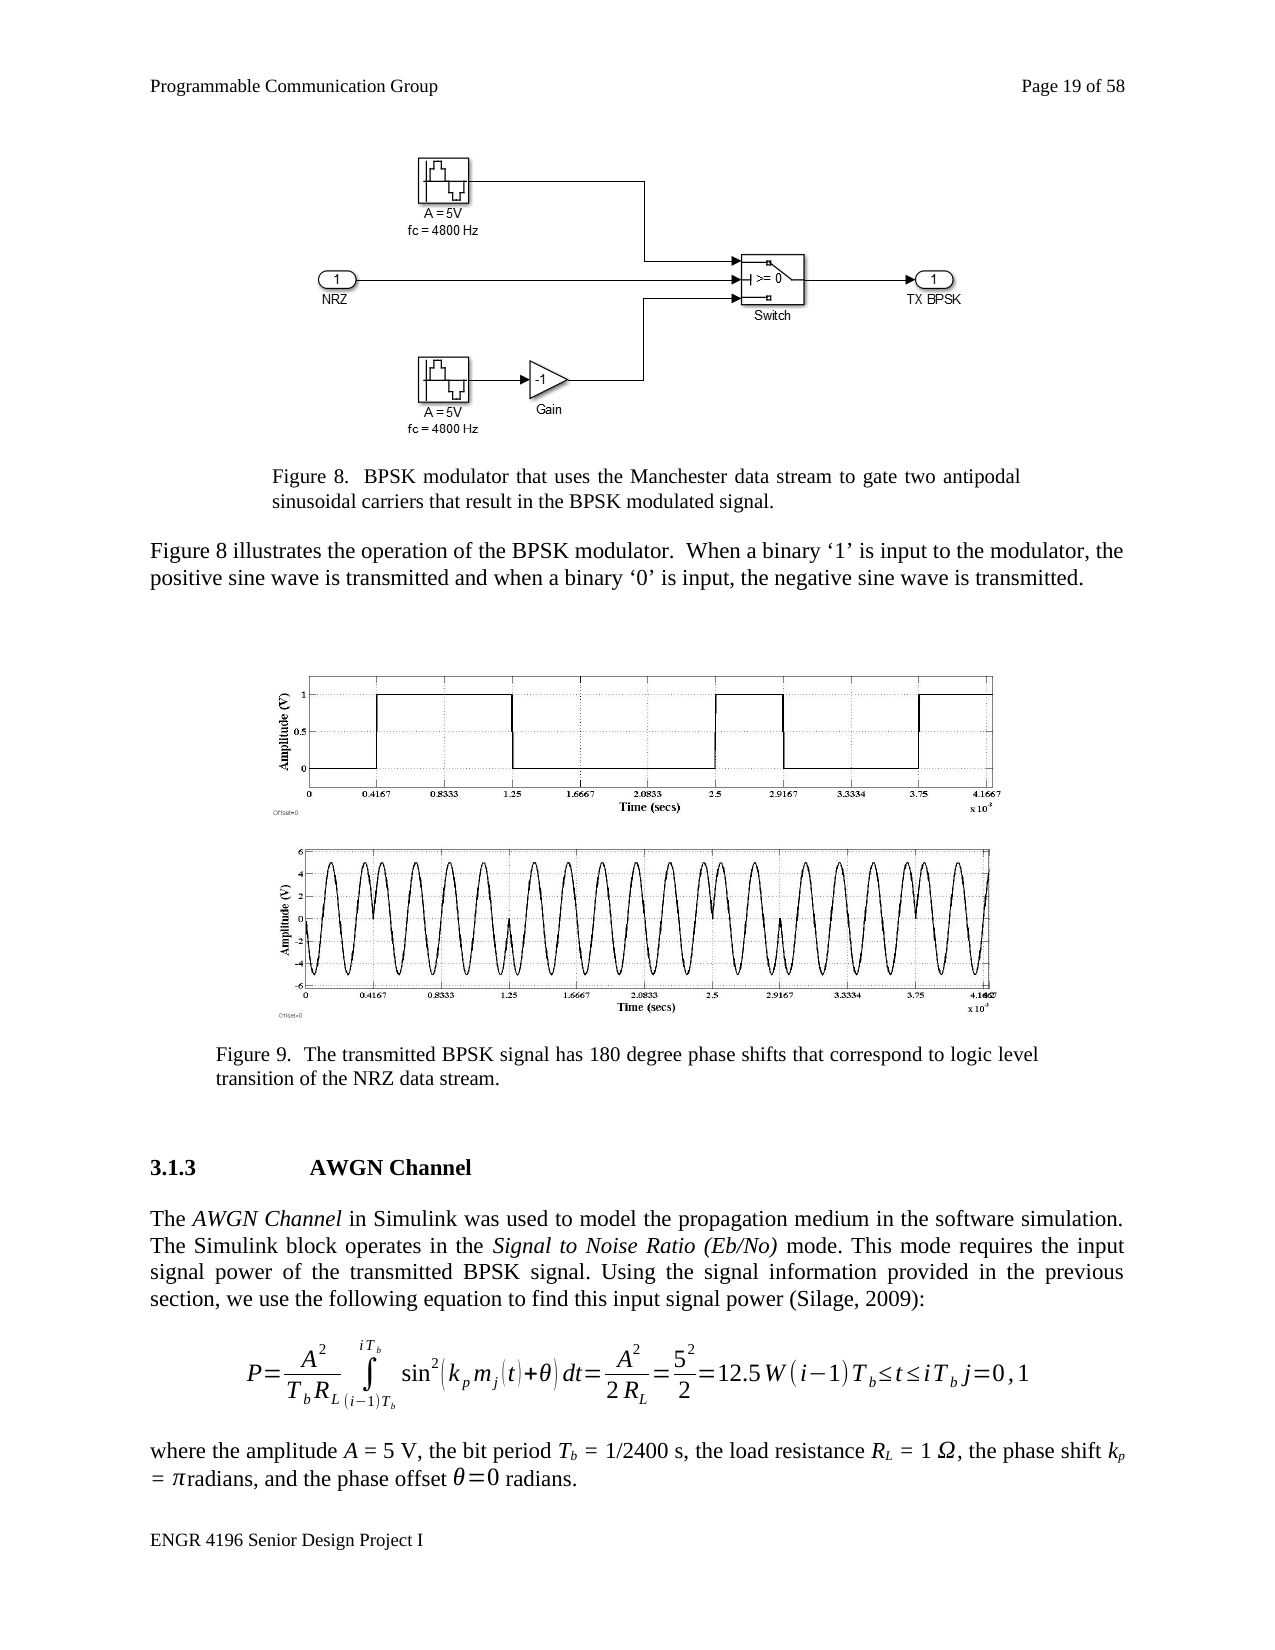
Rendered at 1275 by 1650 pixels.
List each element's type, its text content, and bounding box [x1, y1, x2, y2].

picture [313, 150, 962, 440]
text where the amplitude A = 5 V, the bit period Tb = 1/2400 s, the load resistance RL = 1 , the phase shift kp = radians, and the phase offset radians. [150, 1436, 1125, 1492]
text Figure 8. BPSK modulator that uses the Manchester data stream to gate two antipodal sinusoidal carriers that result in the BPSK modulated signal. [272, 464, 1022, 513]
text Figure 8 illustrates the operation of the BPSK modulator. When a binary ‘1’ is input to the modulator, the positive sine wave is transmitted and when a binary ‘0’ is input, the negative sine wave is transmitted. [150, 538, 1125, 590]
text The AWGN Channel in Simulink was used to model the propagation medium in the software simulation. The Simulink block operates in the Signal to Noise Ratio (Eb/No) mode. This mode requires the input signal power of the transmitted BPSK signal. Using the signal information provided in the previous section, we use the following equation to find this input signal power (Silage, 2009): [150, 1206, 1125, 1311]
subtitle 3.1.3 AWGN Channel [150, 1154, 1125, 1181]
picture [272, 666, 1003, 816]
text Figure 9. The transmitted BPSK signal has 180 degree phase shifts that correspond to logic level transition of the NRZ data stream. [216, 1042, 1041, 1090]
picture [278, 841, 997, 1018]
